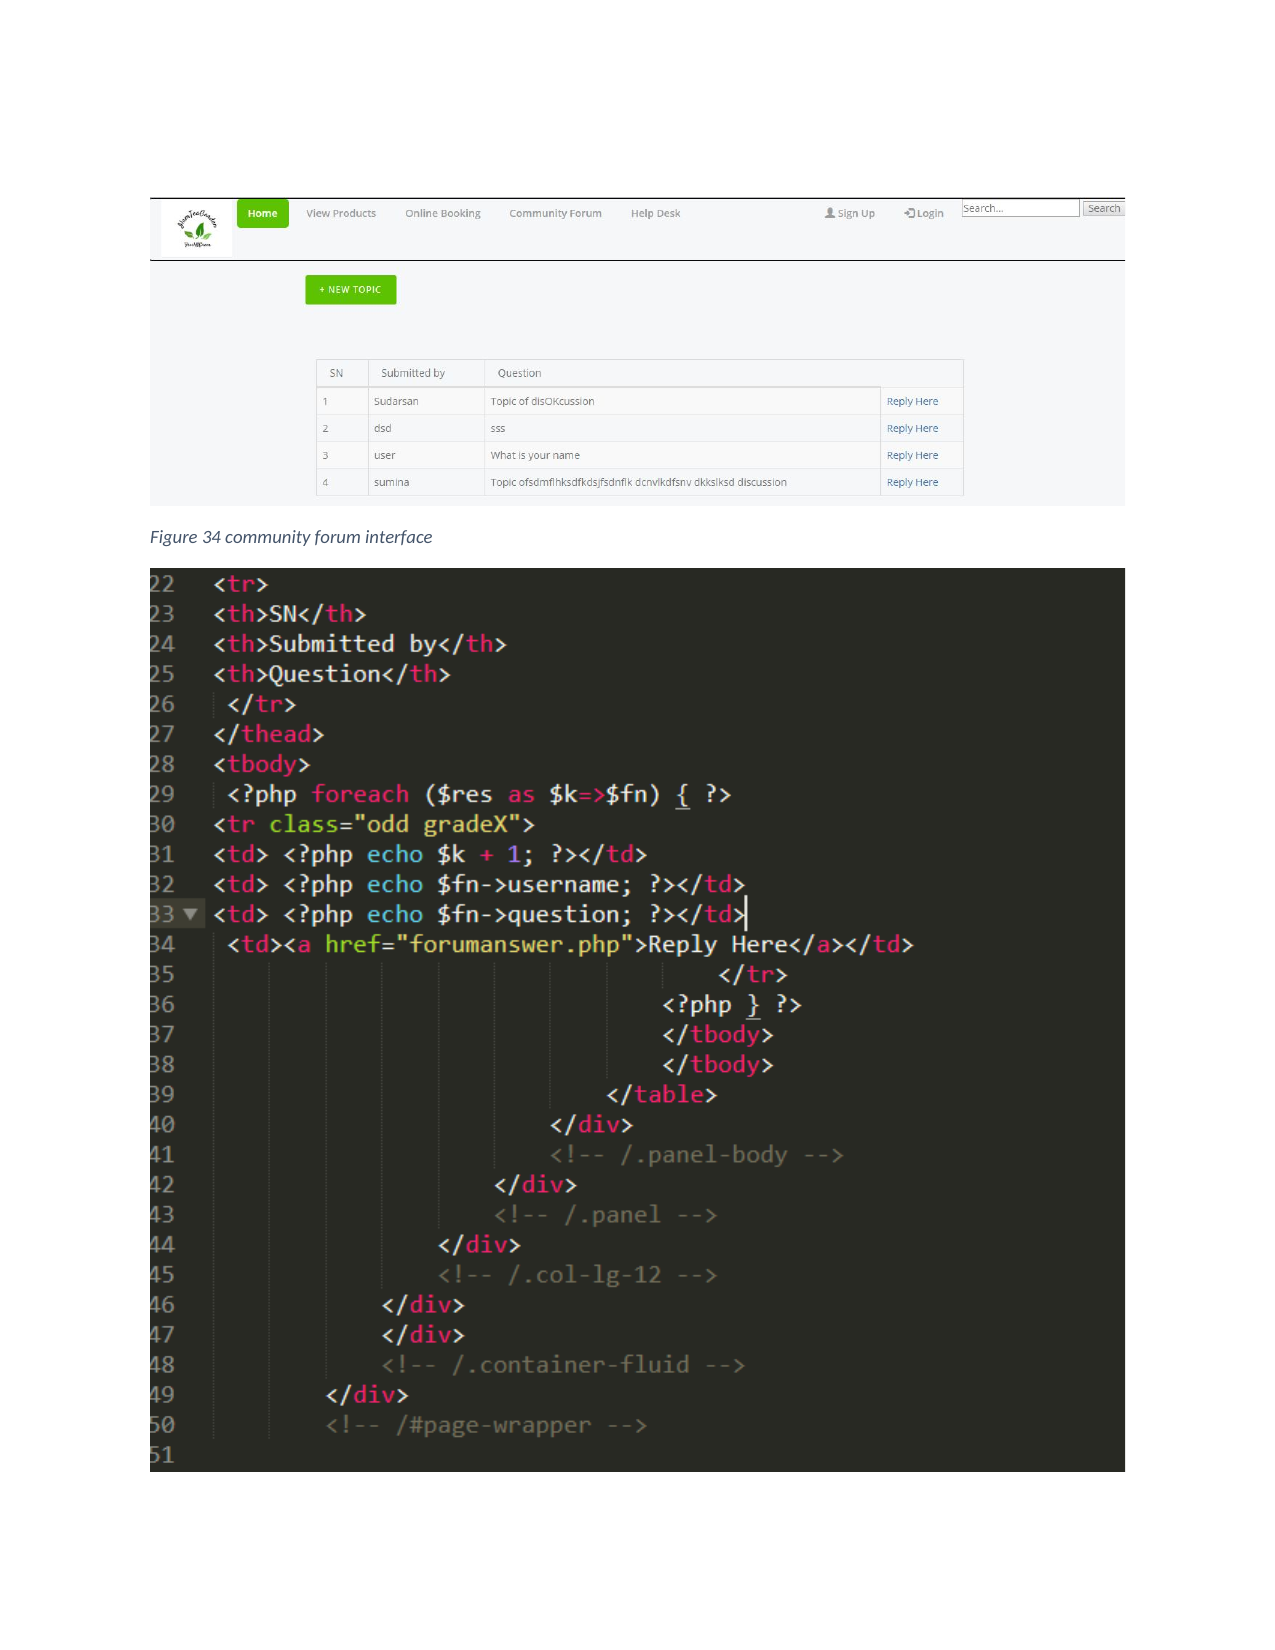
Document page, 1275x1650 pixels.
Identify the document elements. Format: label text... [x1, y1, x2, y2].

picture [150, 197, 1125, 506]
picture [150, 568, 1125, 1472]
text Figure 34 community forum interface [150, 525, 1125, 548]
